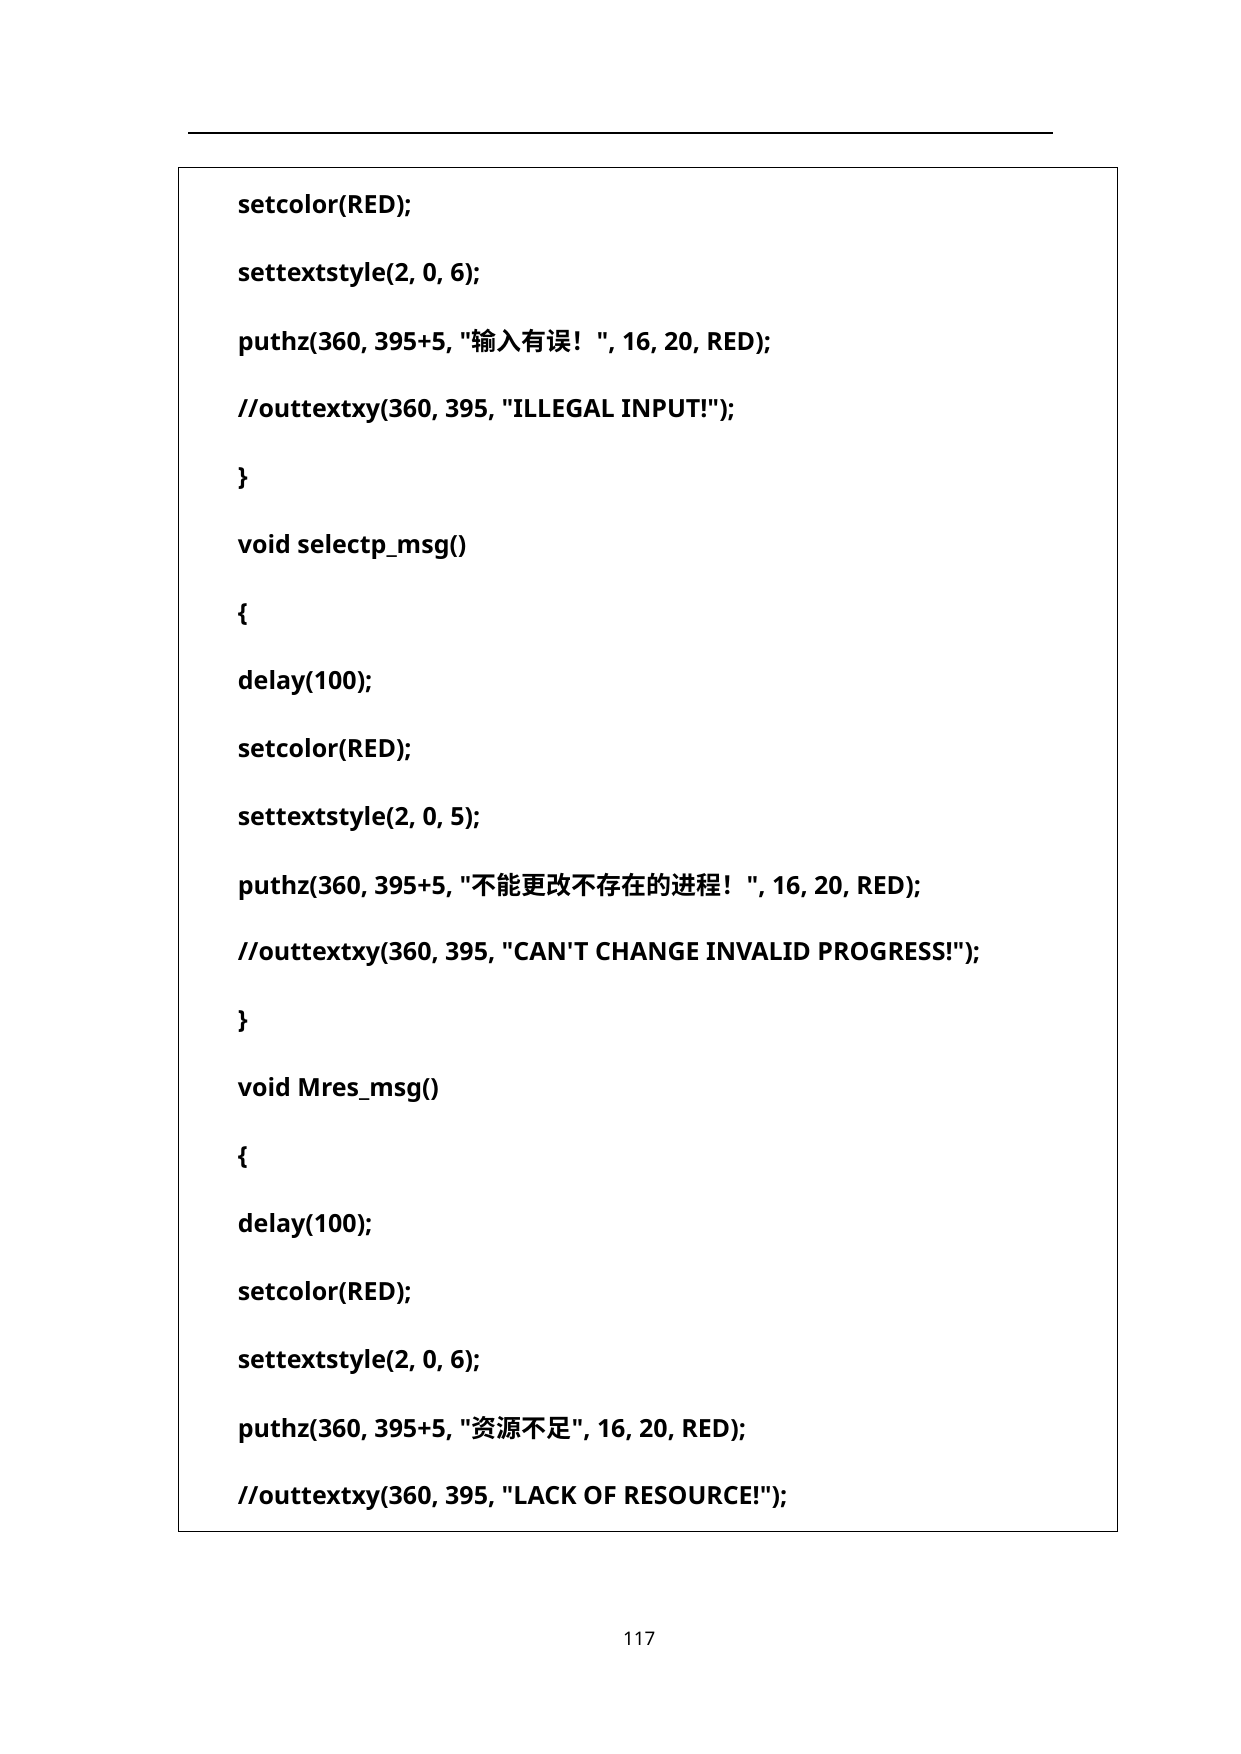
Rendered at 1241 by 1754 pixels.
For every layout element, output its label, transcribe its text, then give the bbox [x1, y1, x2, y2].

text { [187, 1121, 1053, 1189]
text delay(100); [187, 1189, 1053, 1257]
text delay(100); [187, 646, 1053, 713]
text //outtextxy(360, 395, "CAN'T CHANGE INVALID PROGRESS!"); [187, 917, 1053, 985]
text puthz(360, 395+5, "输入有误！", 16, 20, RED); [187, 306, 1053, 374]
text puthz(360, 395+5, "不能更改不存在的进程！", 16, 20, RED); [187, 849, 1053, 917]
text //outtextxy(360, 395, "LACK OF RESOURCE!"); [179, 1457, 1117, 1531]
text //outtextxy(360, 395, "ILLEGAL INPUT!"); [187, 374, 1053, 442]
text void selectp_msg() [187, 510, 1053, 578]
text setcolor(RED); [187, 713, 1053, 781]
text } [187, 442, 1053, 510]
text } [187, 985, 1053, 1053]
text puthz(360, 395+5, "资源不足", 16, 20, RED); [187, 1393, 1053, 1457]
text void Mres_msg() [187, 1053, 1053, 1121]
text { [187, 578, 1053, 646]
text setcolor(RED); [187, 1257, 1053, 1325]
text settextstyle(2, 0, 5); [187, 781, 1053, 849]
text setcolor(RED); [179, 168, 1117, 238]
text settextstyle(2, 0, 6); [187, 1325, 1053, 1393]
text settextstyle(2, 0, 6); [187, 238, 1053, 306]
